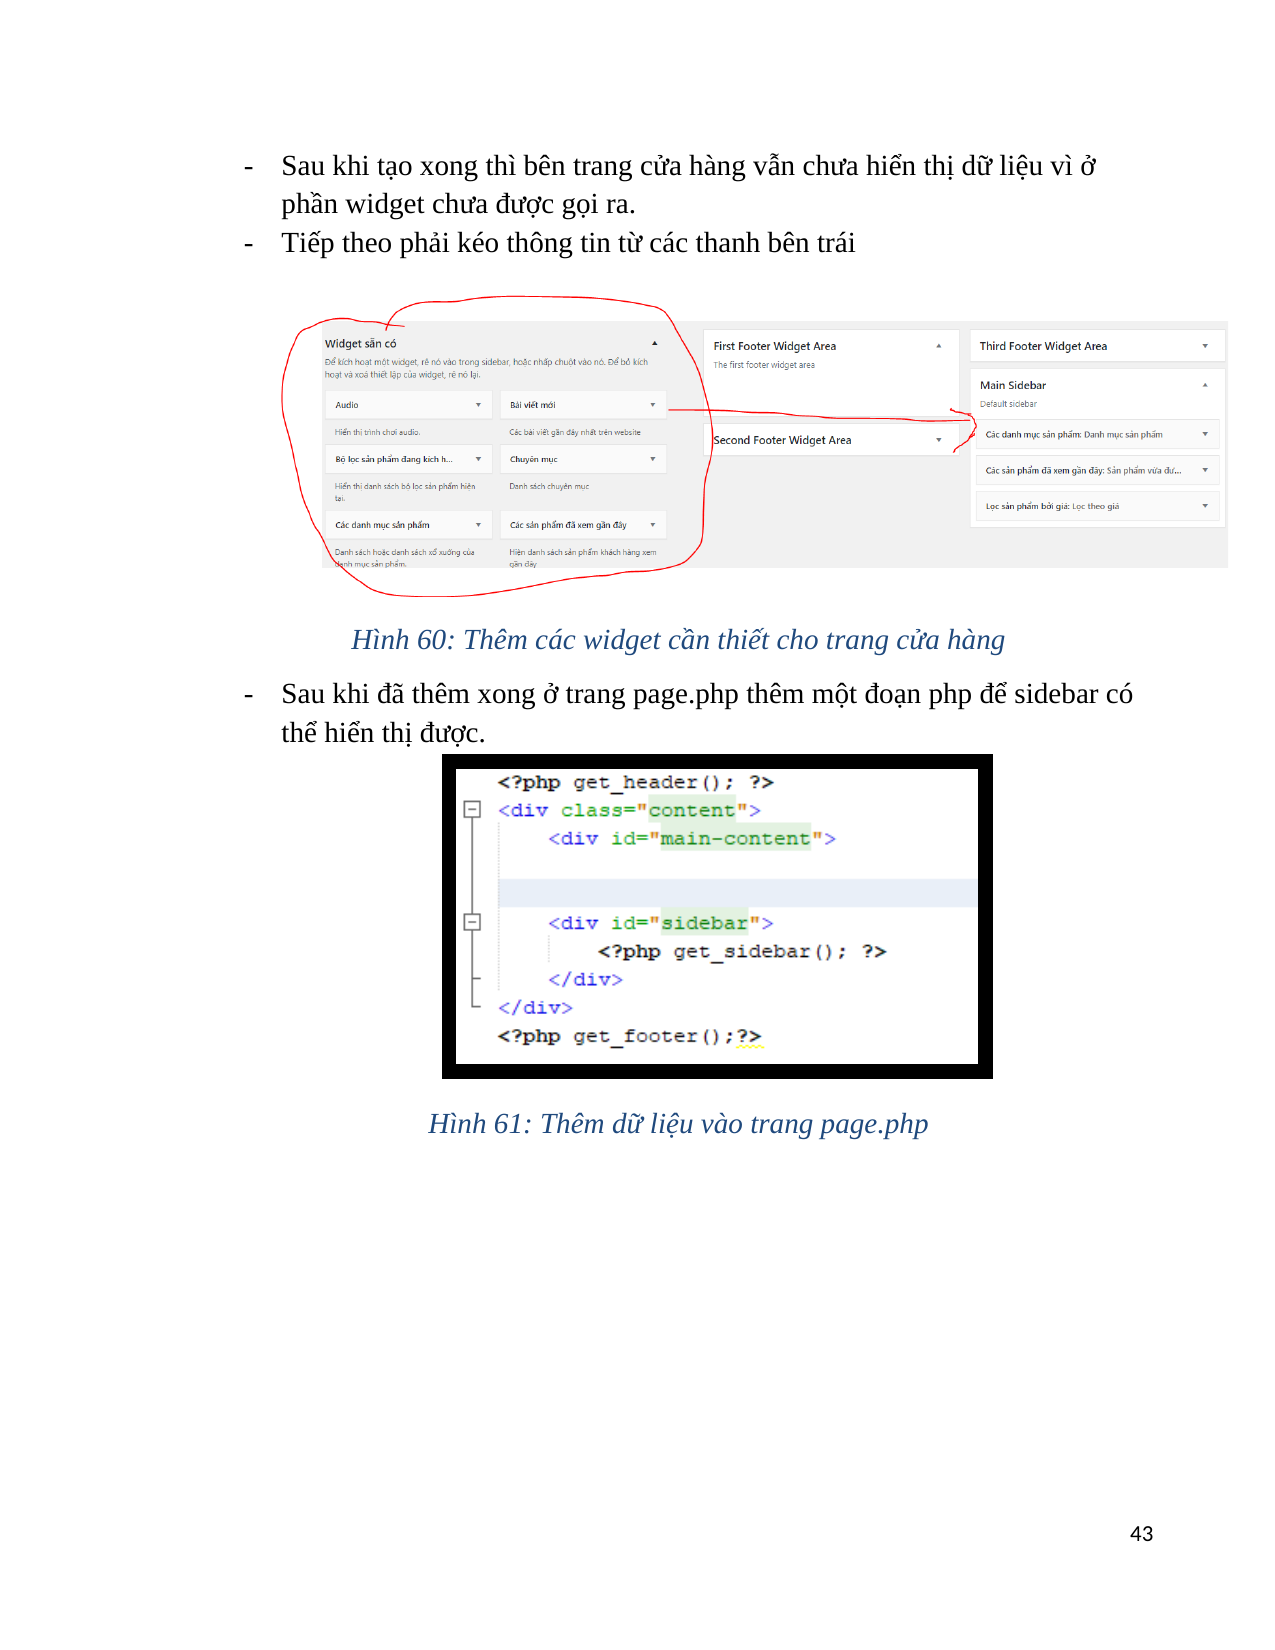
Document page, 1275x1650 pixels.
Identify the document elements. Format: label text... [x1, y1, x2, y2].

list Sau khi đã thêm xong ở trang page.php thêm một đoạn php để sidebar có thể hiển thị được. [244, 676, 1153, 748]
list Tiếp theo phải kéo thông tin từ các thanh bên trái [244, 225, 1153, 258]
text Hình 61: Thêm dữ liệu vào trang page.php [206, 1107, 1153, 1140]
picture [456, 769, 978, 1064]
picture [281, 295, 1229, 597]
text Hình 60: Thêm các widget cần thiết cho trang cửa hàng [206, 622, 1153, 656]
list Sau khi tạo xong thì bên trang cửa hàng vẫn chưa hiển thị dữ liệu vì ở phần widget chưa được gọi ra. [244, 148, 1153, 220]
